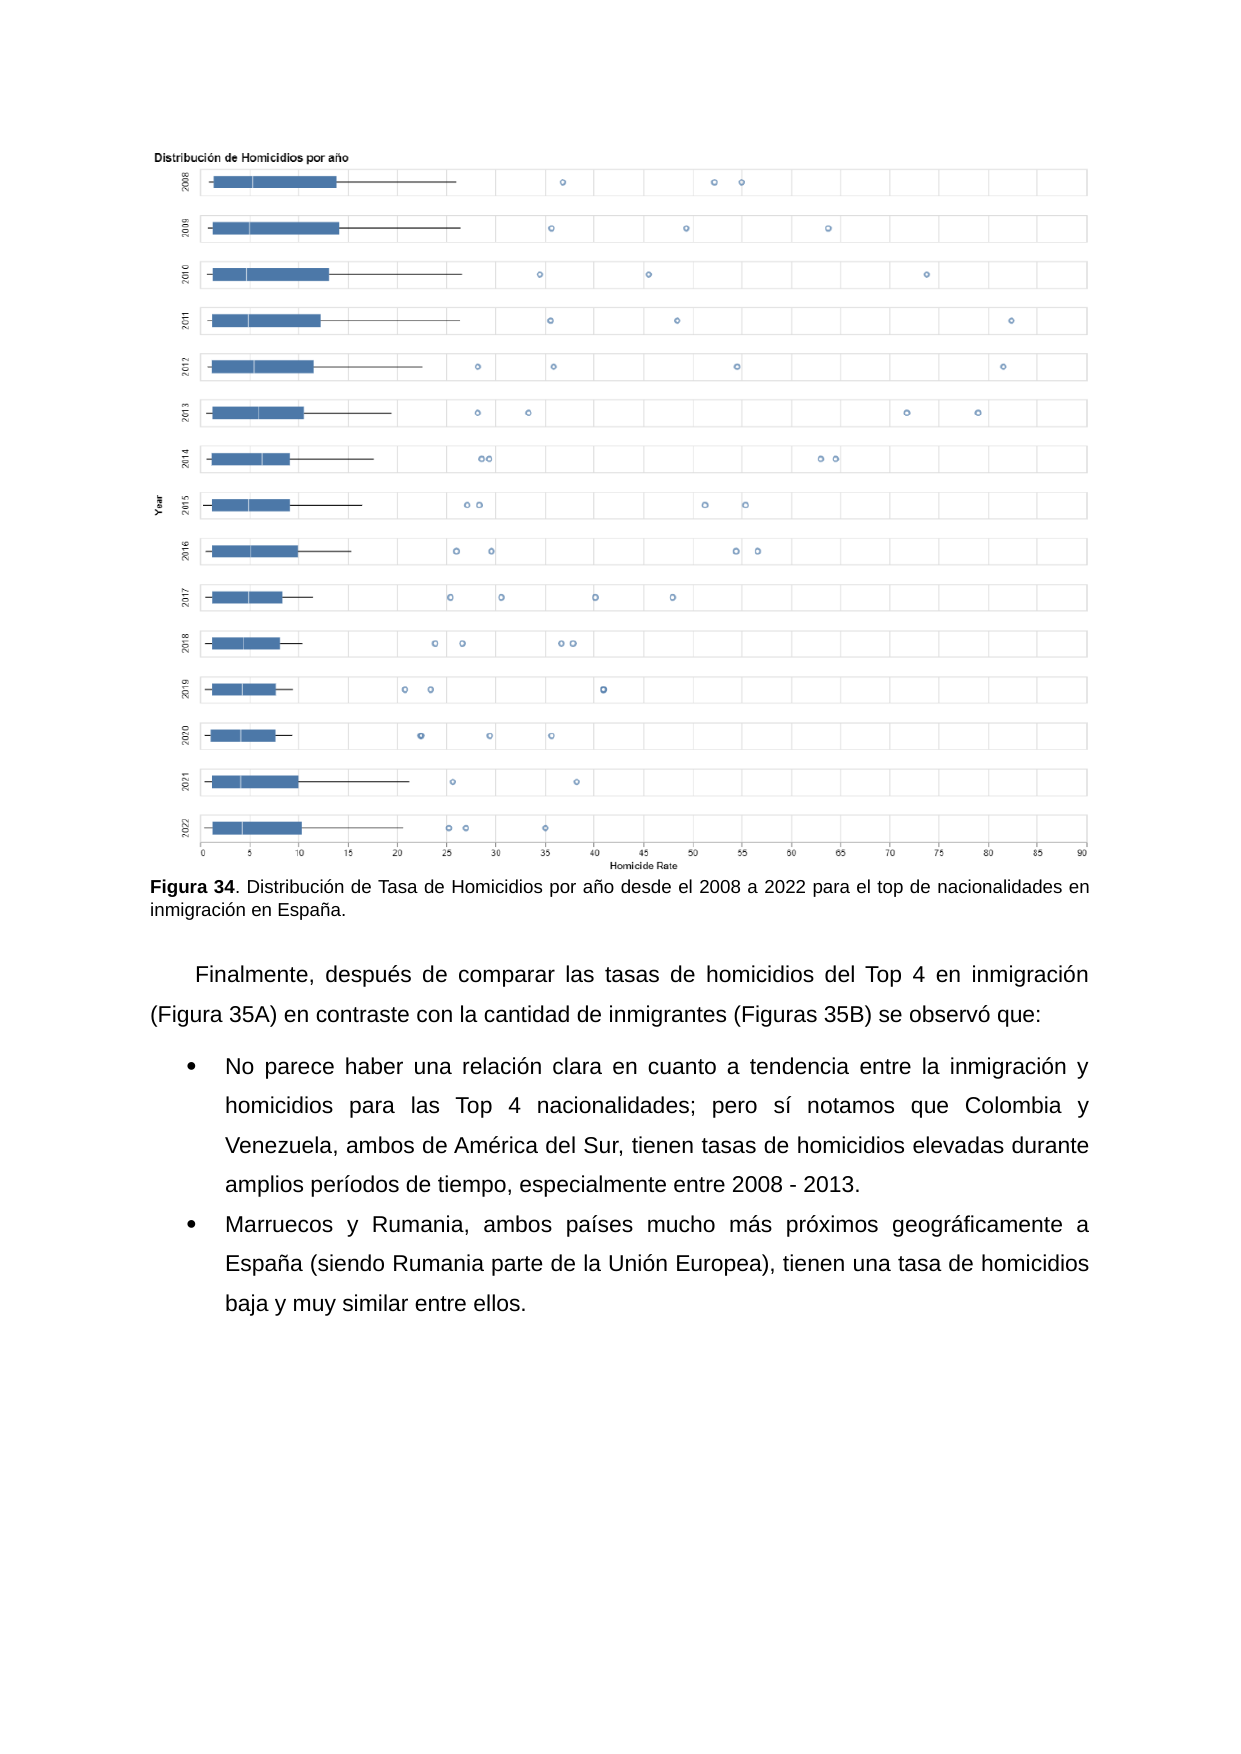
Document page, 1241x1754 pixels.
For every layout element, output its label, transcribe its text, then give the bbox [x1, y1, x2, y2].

text Figura 34. Distribución de Tasa de Homicidios por año desde el 2008 a 2022 para el top de nacionalidades en inmigración en España. [150, 876, 1090, 920]
text Finalmente, después de comparar las tasas de homicidios del Top 4 en inmigración (Figura 35A) en contraste con la cantidad de inmigrantes (Figuras 35B) se observó que: [150, 961, 1090, 1027]
list Marruecos y Rumania, ambos países mucho más próximos geográficamente a España (siendo Rumania parte de la Unión Europea), tienen una tasa de homicidios baja y muy similar entre ellos. [187, 1211, 1090, 1316]
picture [150, 150, 1090, 874]
list No parece haber una relación clara en cuanto a tendencia entre la inmigración y homicidios para las Top 4 nacionalidades; pero sí notamos que Colombia y Venezuela, ambos de América del Sur, tienen tasas de homicidios elevadas durante amplios períodos de tiempo, especialmente entre 2008 - 2013. [187, 1053, 1090, 1198]
